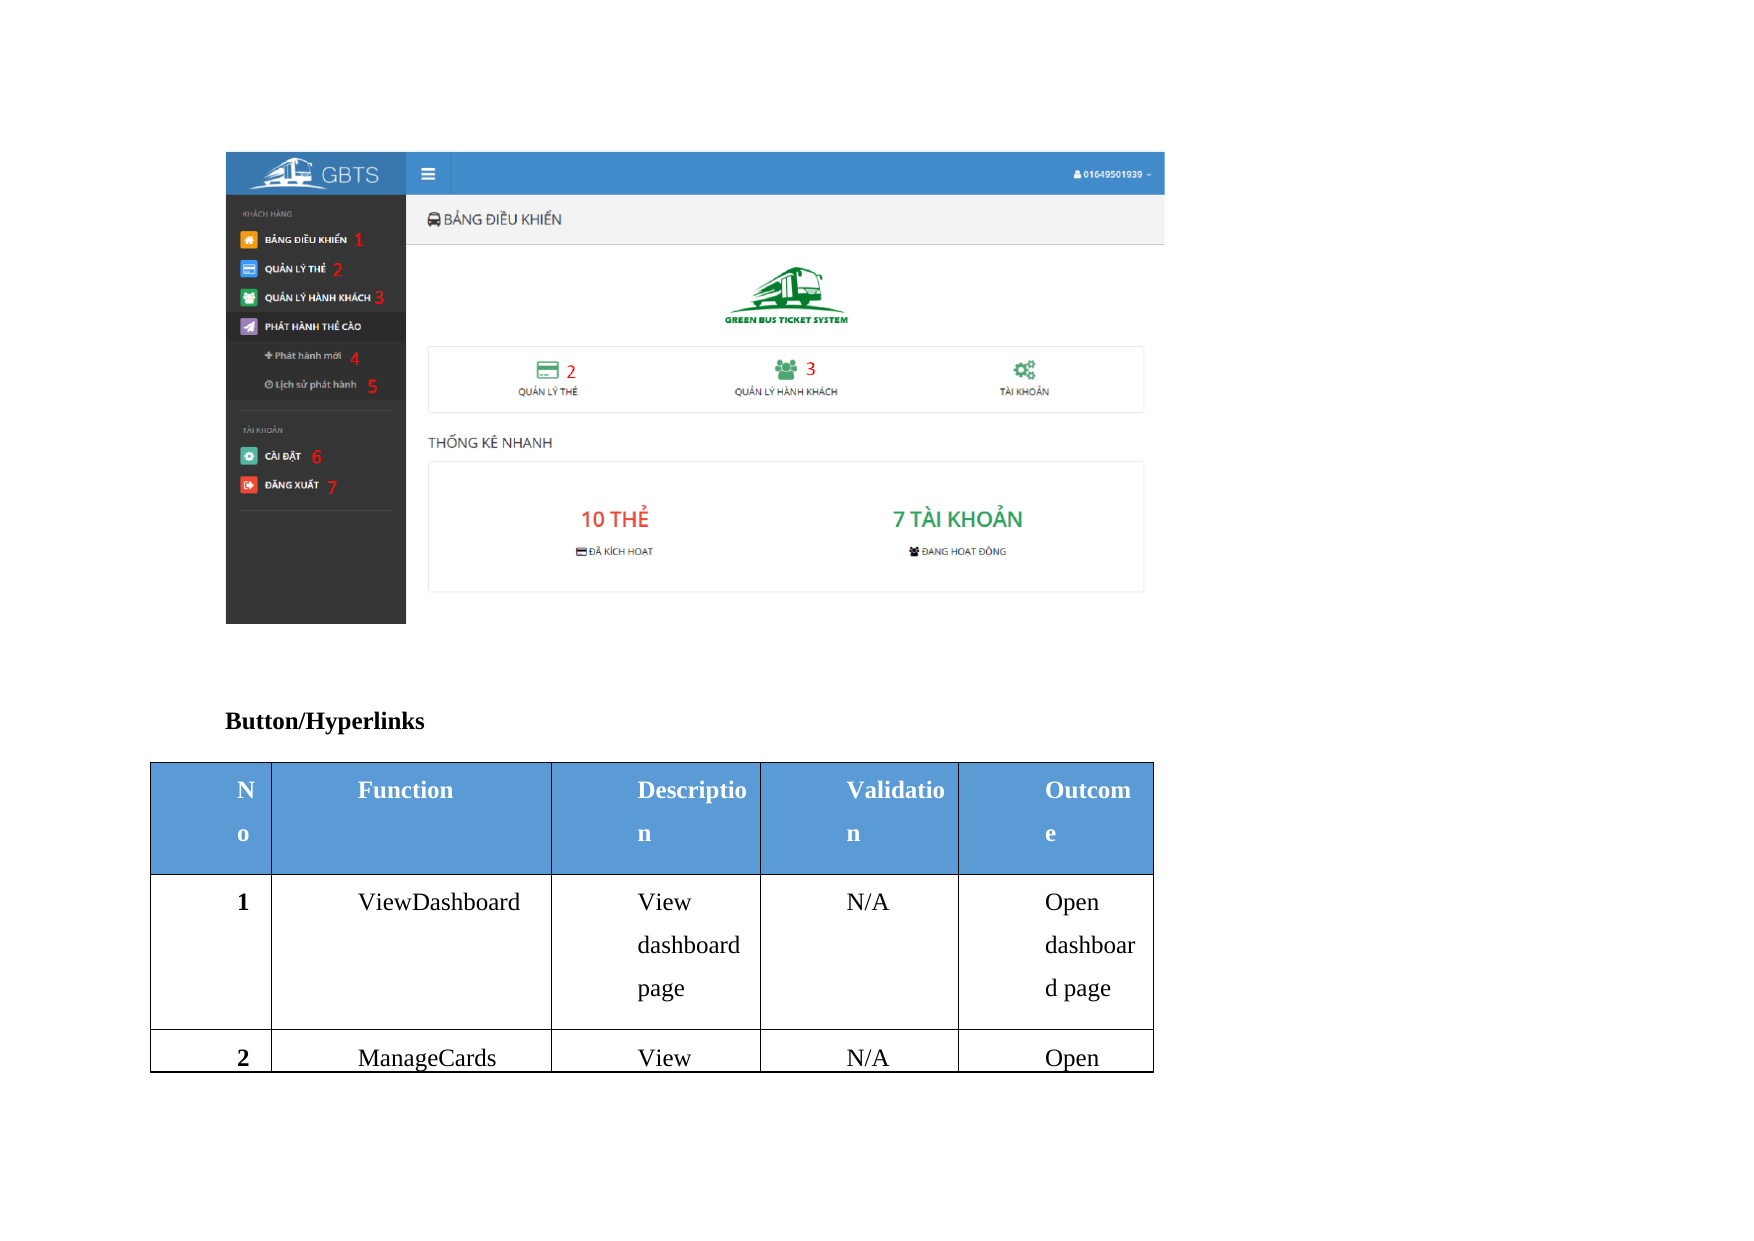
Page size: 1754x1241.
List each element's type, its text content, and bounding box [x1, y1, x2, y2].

table_header Description [552, 763, 760, 874]
picture [225, 150, 1165, 624]
table_header Validation [761, 763, 958, 874]
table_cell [552, 1030, 760, 1071]
table_cell ViewDashboard [272, 875, 551, 1029]
text Button/Hyperlinks [225, 706, 1604, 735]
table_cell N/A [761, 1030, 958, 1071]
table_cell 2 [151, 1030, 271, 1071]
table_cell ManageCards [272, 1030, 551, 1071]
table_header Outcome [959, 763, 1153, 874]
table_header Function [272, 763, 551, 874]
table_cell 1 [151, 875, 271, 1029]
table_cell View dashboard page [552, 875, 760, 1029]
table_header No [151, 763, 271, 874]
table_cell Open dashboard page [959, 875, 1153, 1029]
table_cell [959, 1030, 1153, 1071]
table_cell N/A [761, 875, 958, 1029]
